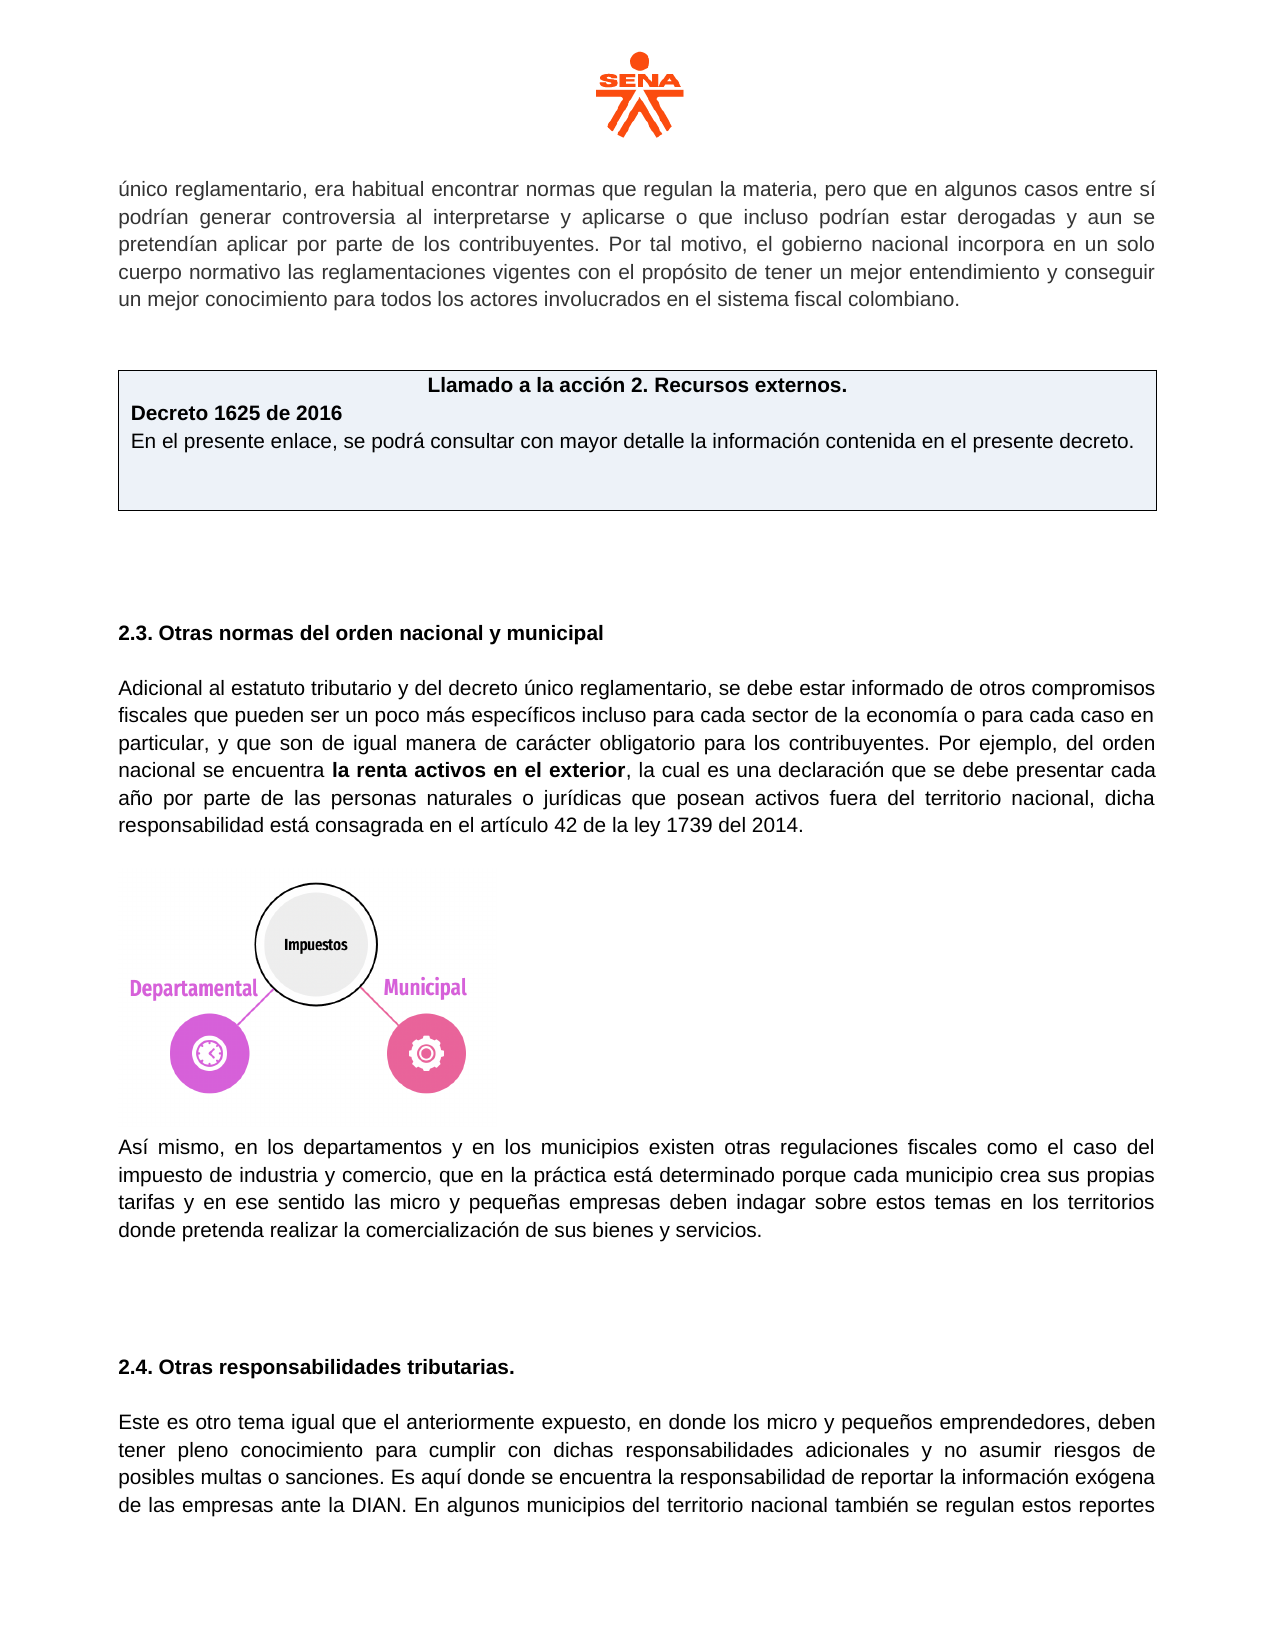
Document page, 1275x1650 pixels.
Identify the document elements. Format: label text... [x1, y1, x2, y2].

text Así mismo, en los departamentos y en los municipios existen otras regulaciones fiscales como el caso del impuesto de industria y comercio, que en la práctica está determinado porque cada municipio crea sus propias tarifas y en ese sentido las micro y pequeñas empresas deben indagar sobre estos temas en los territorios donde pretenda realizar la comercialización de sus bienes y servicios. [118, 1135, 1157, 1241]
picture [585, 48, 690, 142]
table_header Llamado a la acción 2. Recursos externos. Decreto 1625 de 2016 En el presente enlace, se podrá consultar con mayor detalle la información contenida en el presente decreto. [119, 371, 1156, 510]
text 2.3. Otras normas del orden nacional y municipal [118, 621, 1157, 645]
text 2.4. Otras responsabilidades tributarias. [118, 1355, 1157, 1379]
picture [118, 868, 497, 1127]
text Adicional al estatuto tributario y del decreto único reglamentario, se debe estar informado de otros compromisos fiscales que pueden ser un poco más específicos incluso para cada sector de la economía o para cada caso en particular, y que son de igual manera de carácter obligatorio para los contribuyentes. Por ejemplo, del orden nacional se encuentra la renta activos en el exterior, la cual es una declaración que se debe presentar cada año por parte de las personas naturales o jurídicas que posean activos fuera del territorio nacional, dicha responsabilidad está consagrada en el artículo 42 de la ley 1739 del 2014. [118, 676, 1157, 837]
